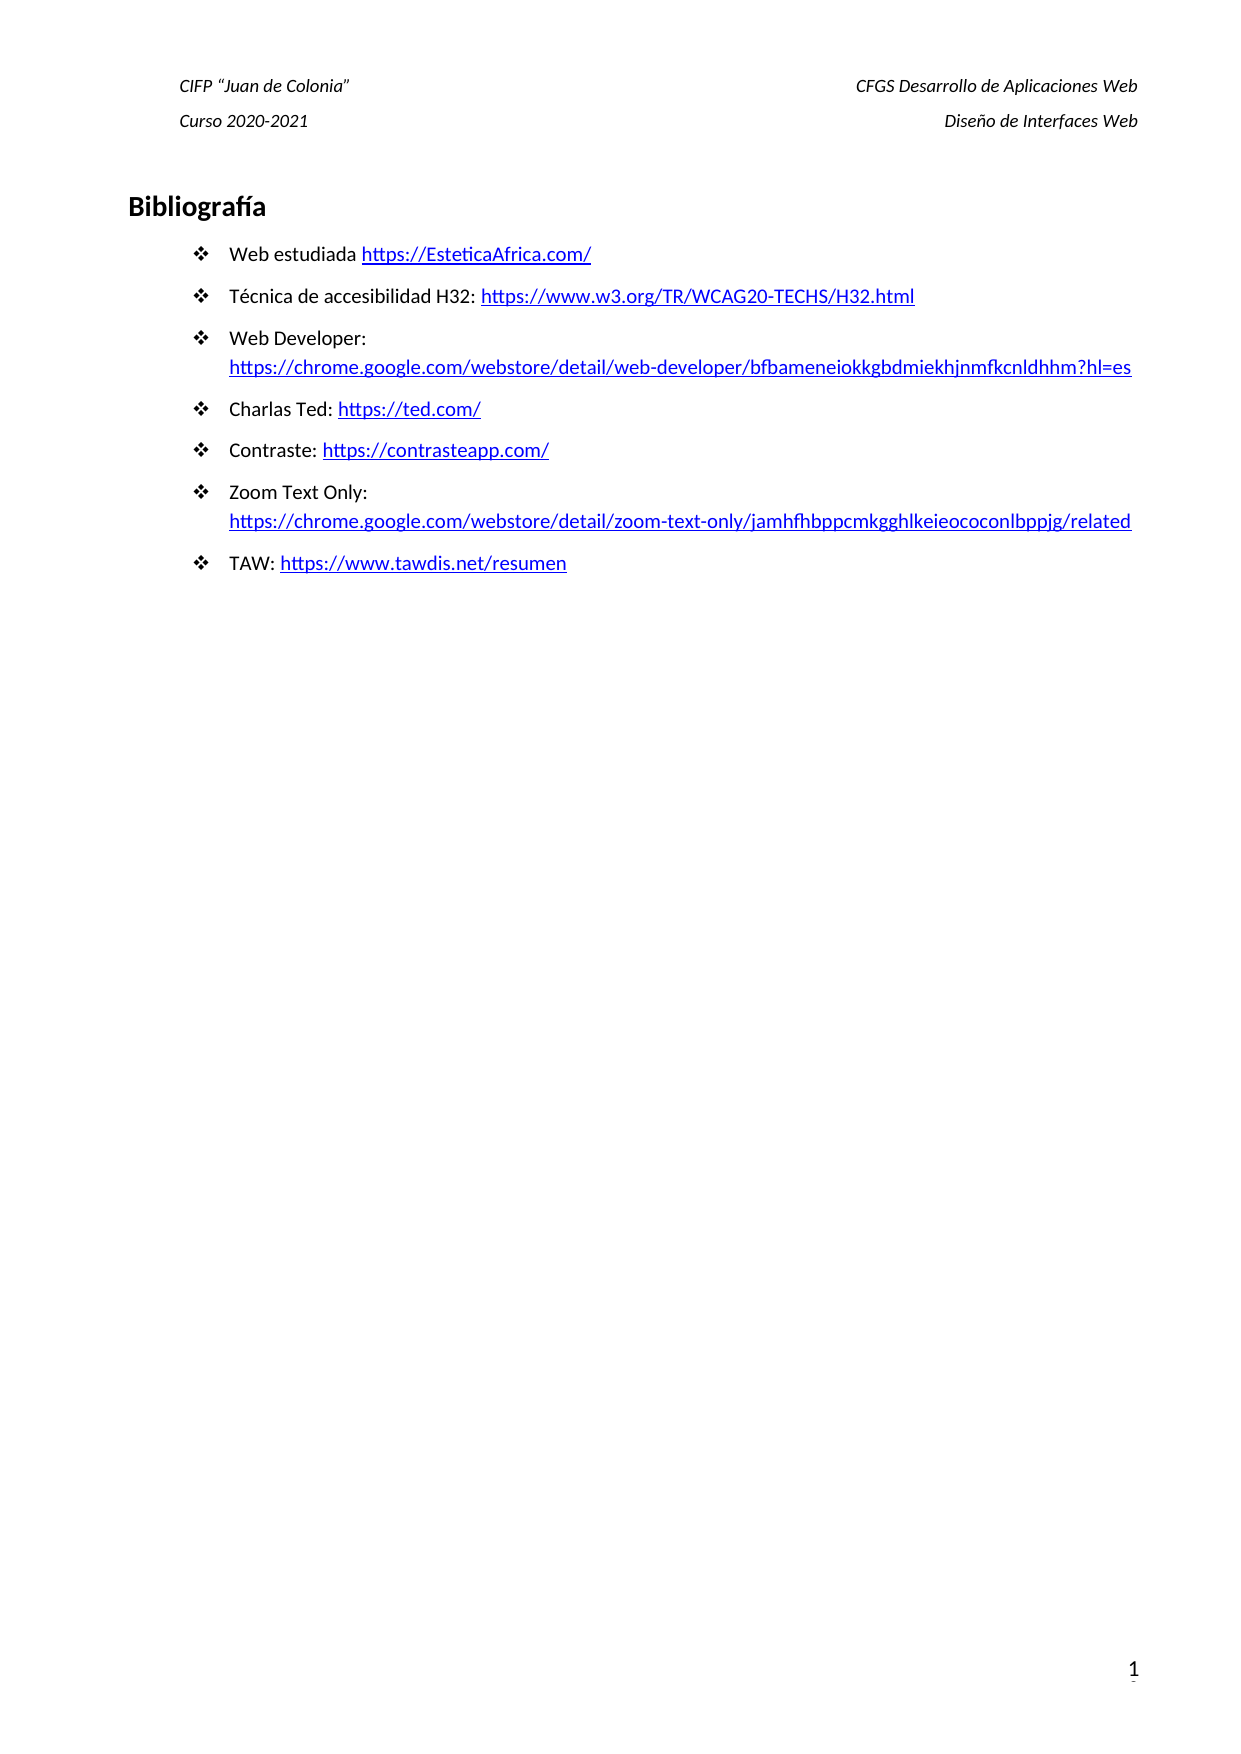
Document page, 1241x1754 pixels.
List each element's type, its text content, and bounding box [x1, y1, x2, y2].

list Contraste: https://contrasteapp.com/ [192, 437, 1151, 463]
list Zoom Text Only: https://chrome.google.com/webstore/detail/zoom-text-only/jamhfhbppcmkgghlkeieococonlbppjg/related [192, 479, 1151, 534]
list Web estudiada https://EsteticaAfrica.com/ [192, 242, 1151, 267]
list Técnica de accesibilidad H32: https://www.w3.org/TR/WCAG20-TECHS/H32.html [192, 283, 1151, 309]
list TAW: https://www.tawdis.net/resumen [192, 550, 1151, 575]
subtitle Bibliografía [128, 188, 1151, 224]
list Charlas Ted: https://ted.com/ [192, 396, 1151, 421]
list Web Developer: https://chrome.google.com/webstore/detail/web-developer/bfbameneiokkgbdmiekhjnmfkcnldhhm?hl=es [192, 325, 1151, 379]
